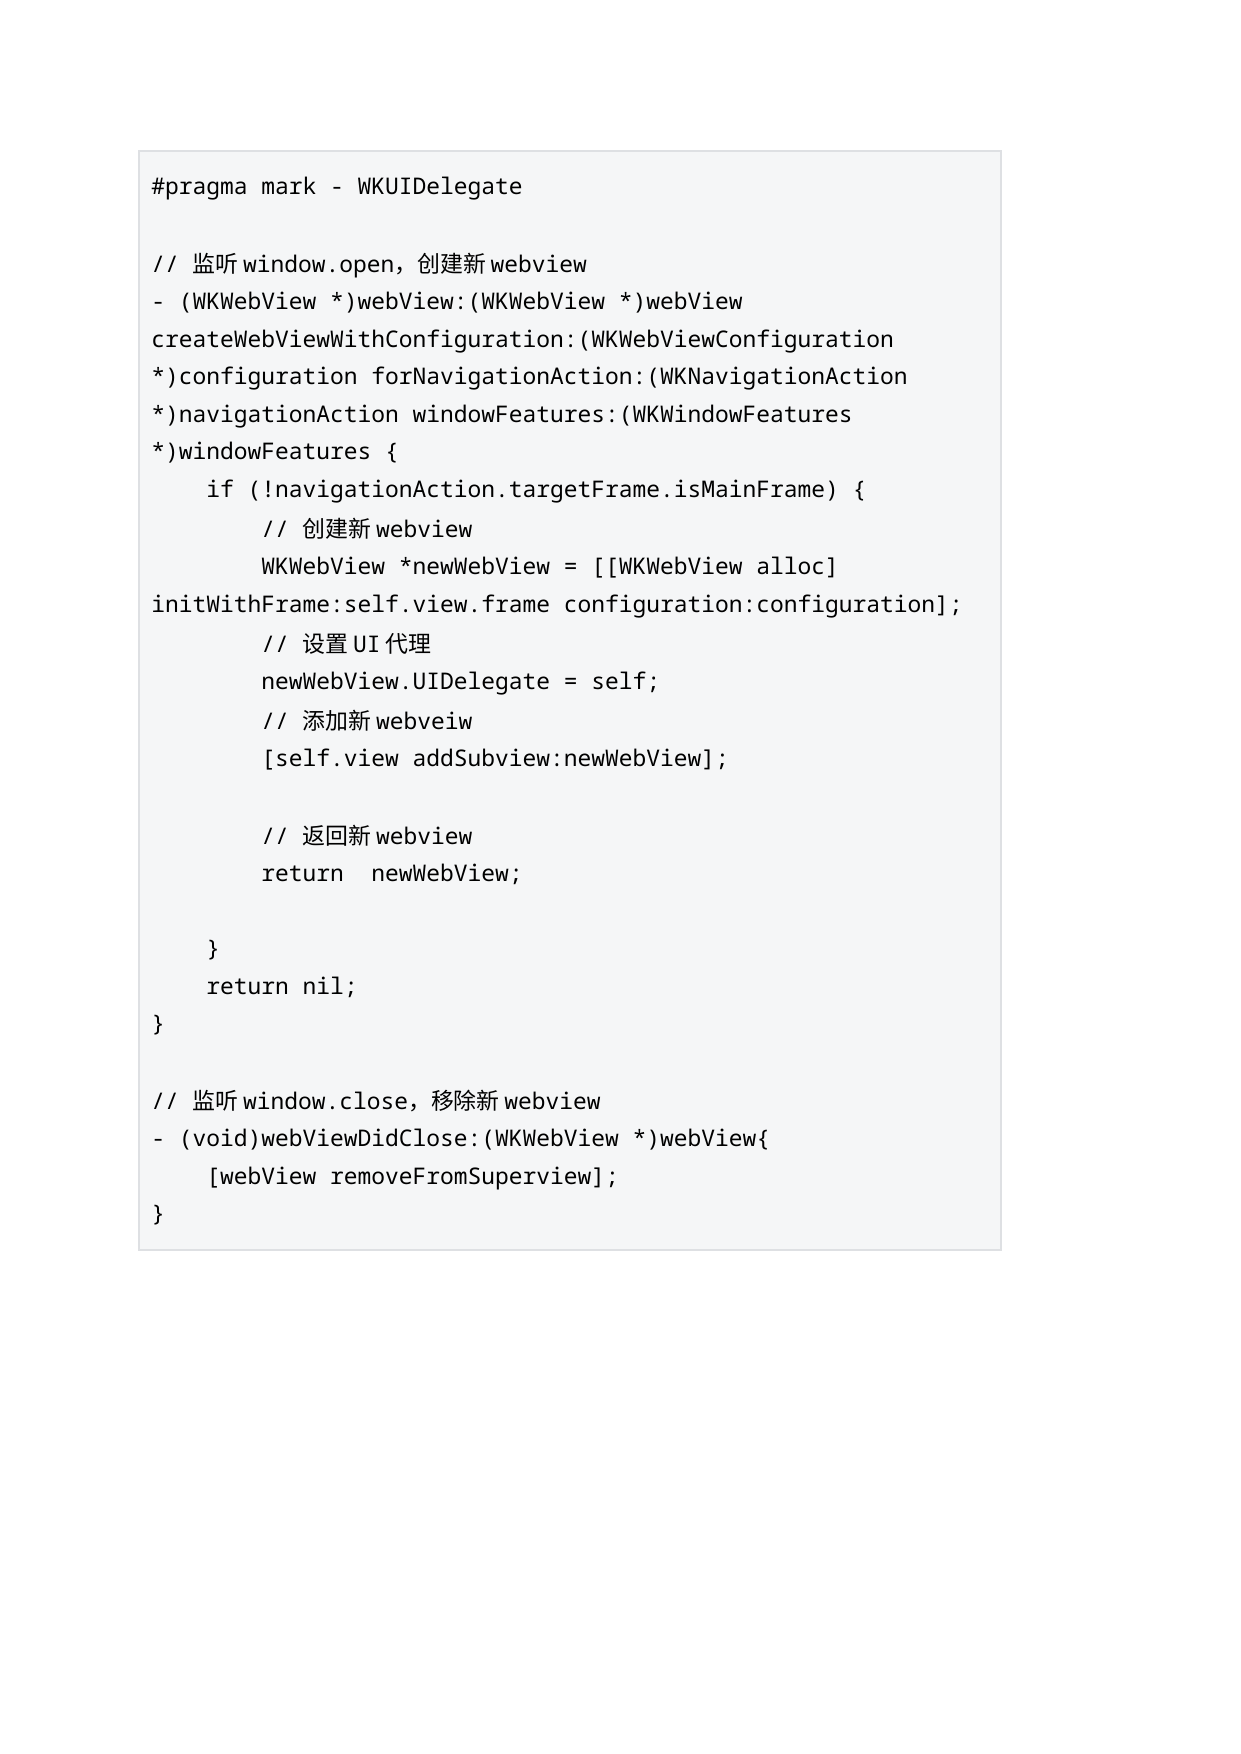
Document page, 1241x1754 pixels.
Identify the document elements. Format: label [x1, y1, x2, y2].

table_header [140, 152, 1000, 1249]
